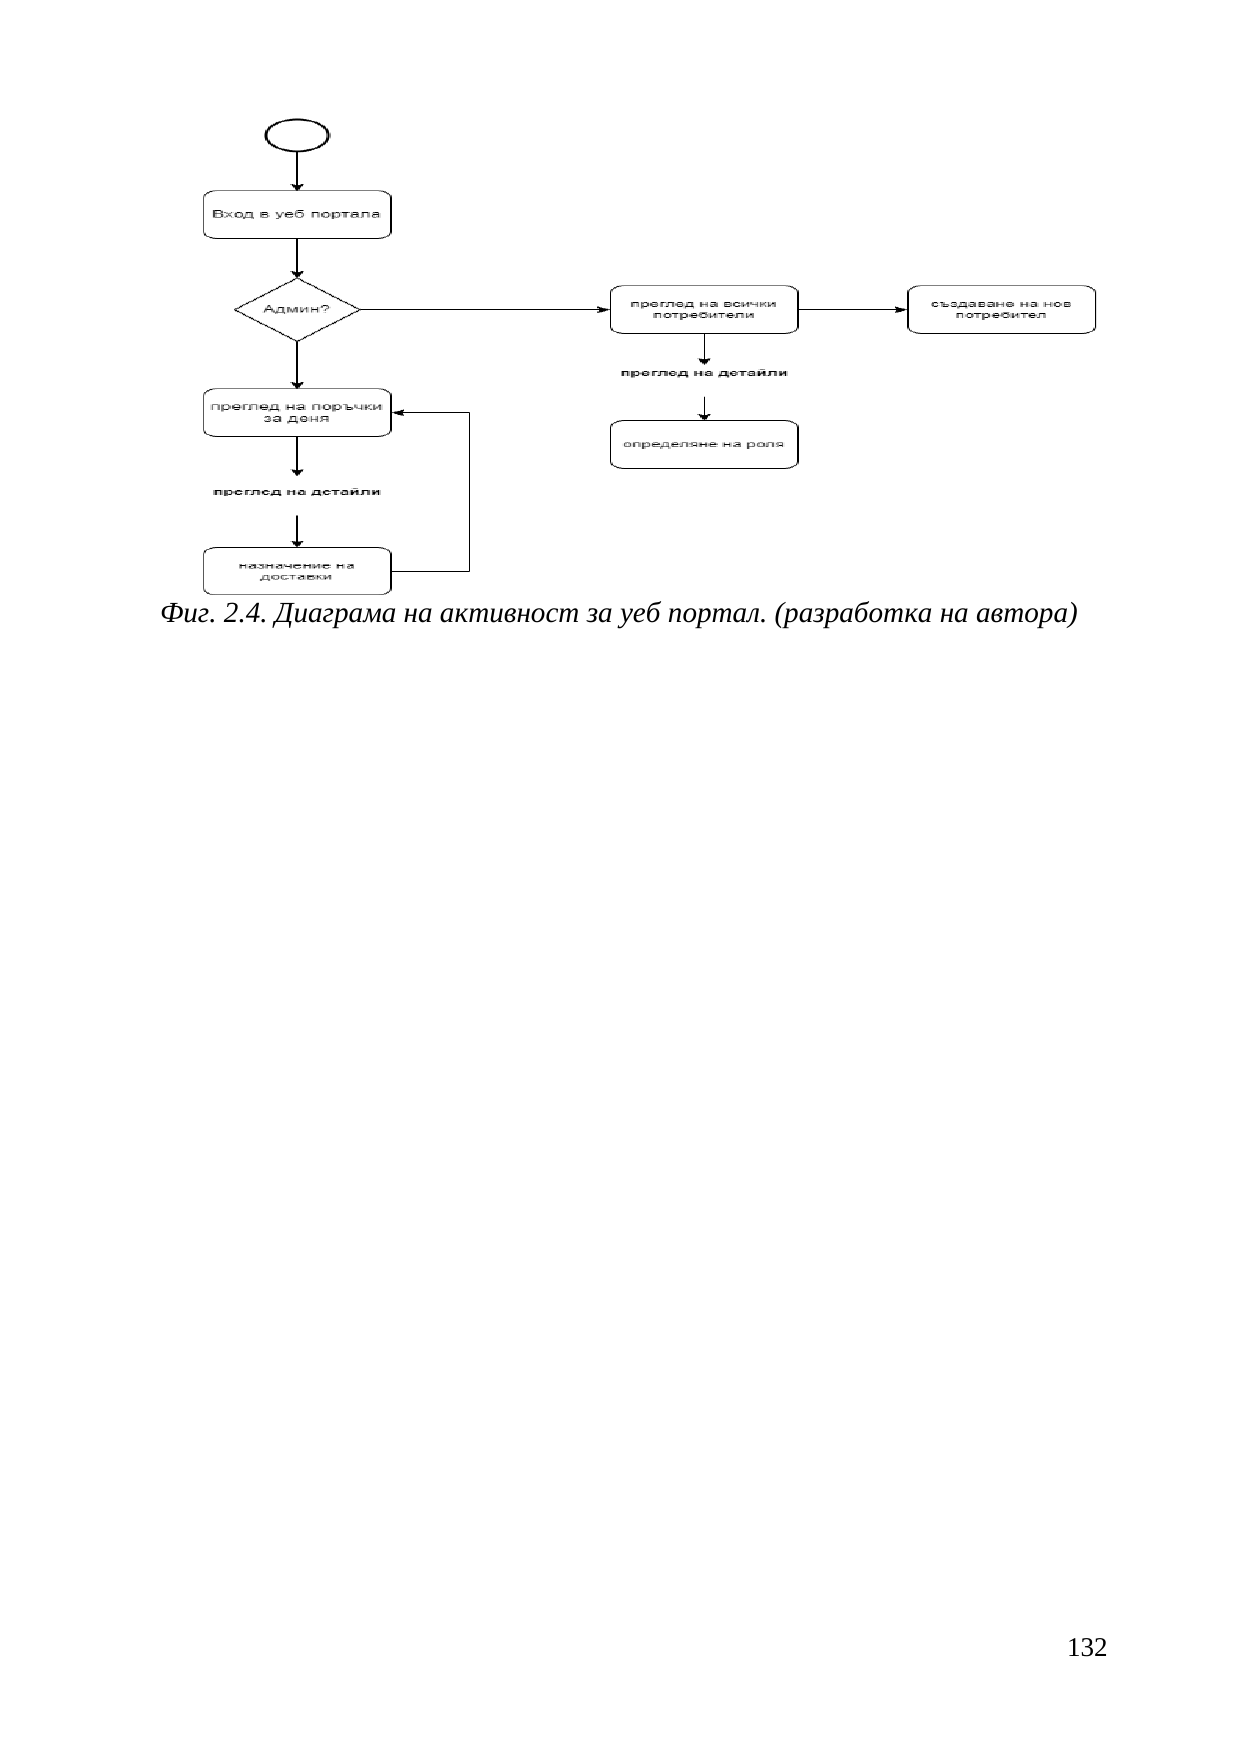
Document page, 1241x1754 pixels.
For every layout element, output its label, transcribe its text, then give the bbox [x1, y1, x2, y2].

picture [203, 118, 1097, 595]
